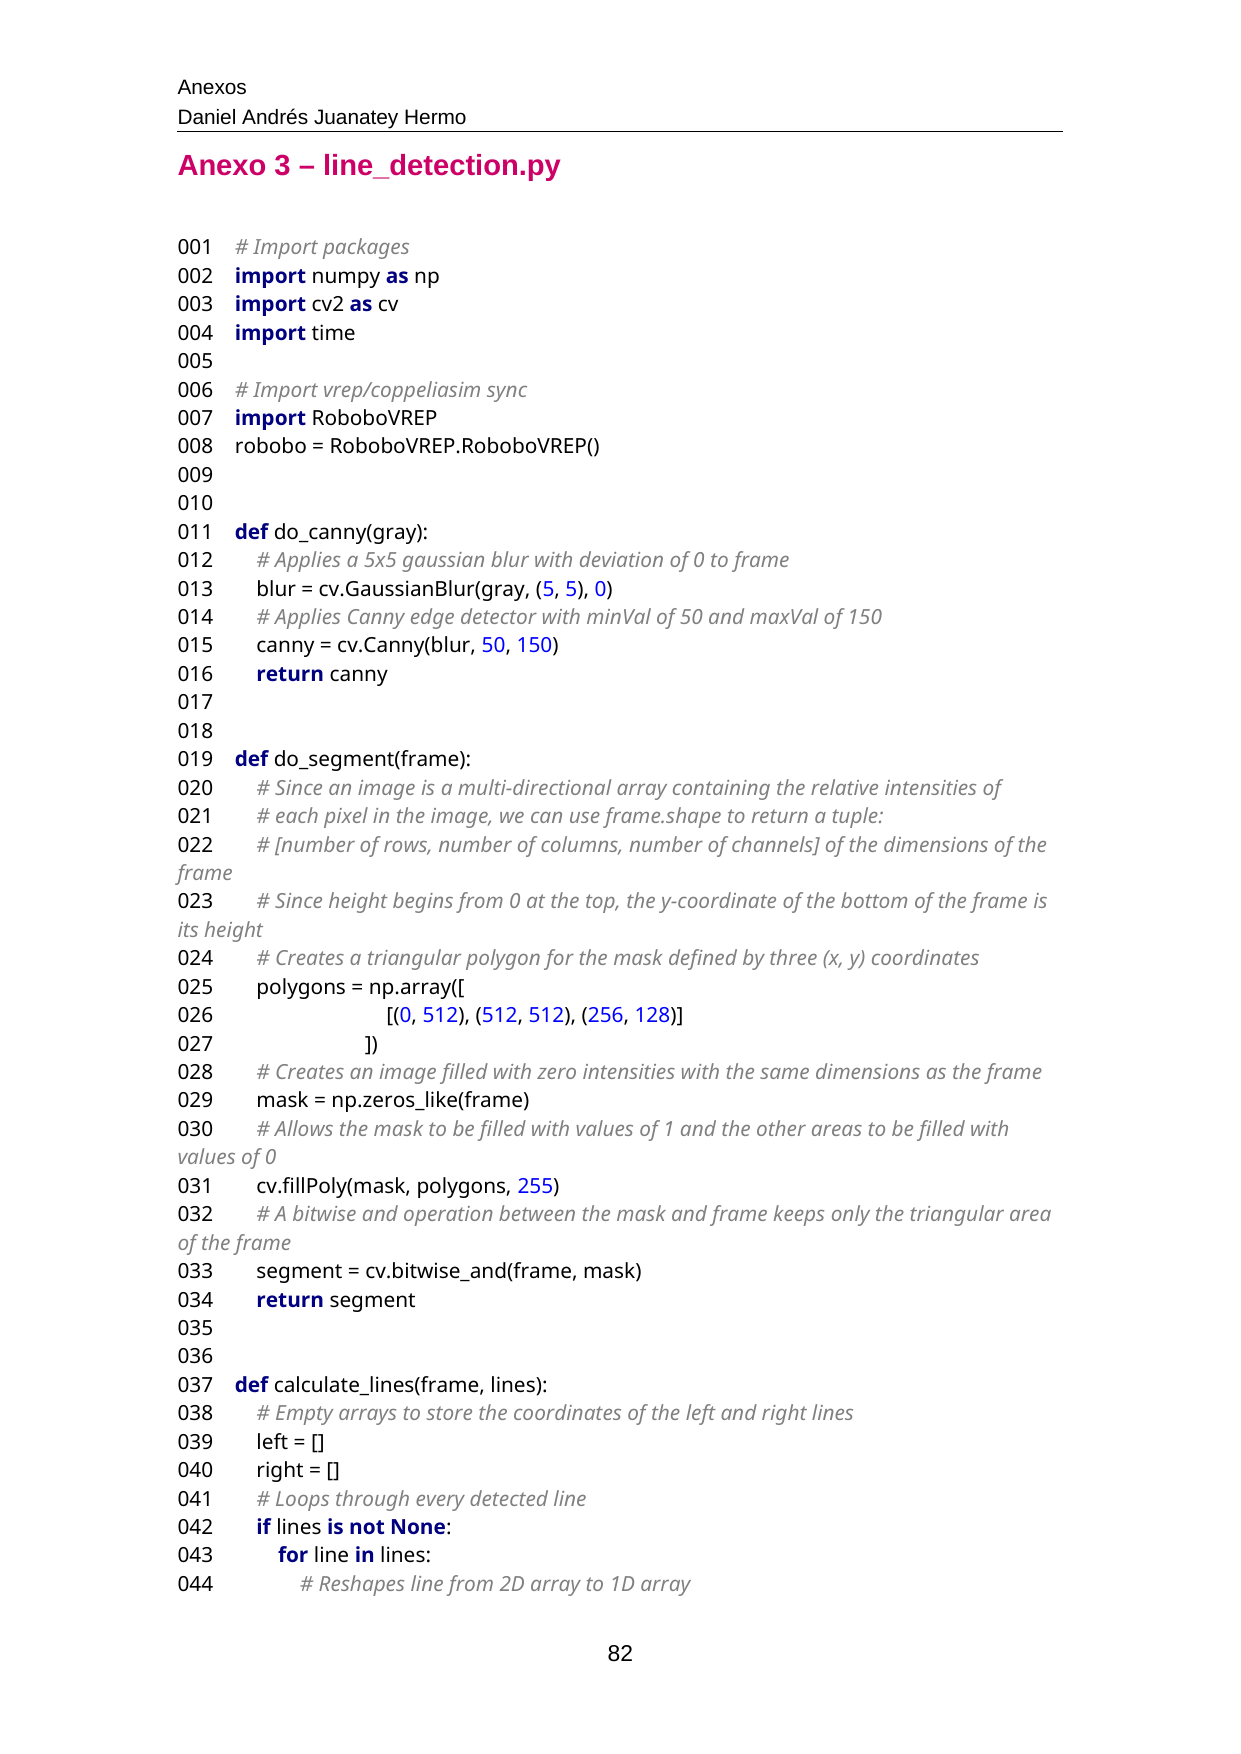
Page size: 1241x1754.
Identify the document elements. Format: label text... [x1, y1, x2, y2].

text Anexo 3 – line_detection.py [177, 148, 1063, 181]
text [177, 232, 1063, 1597]
